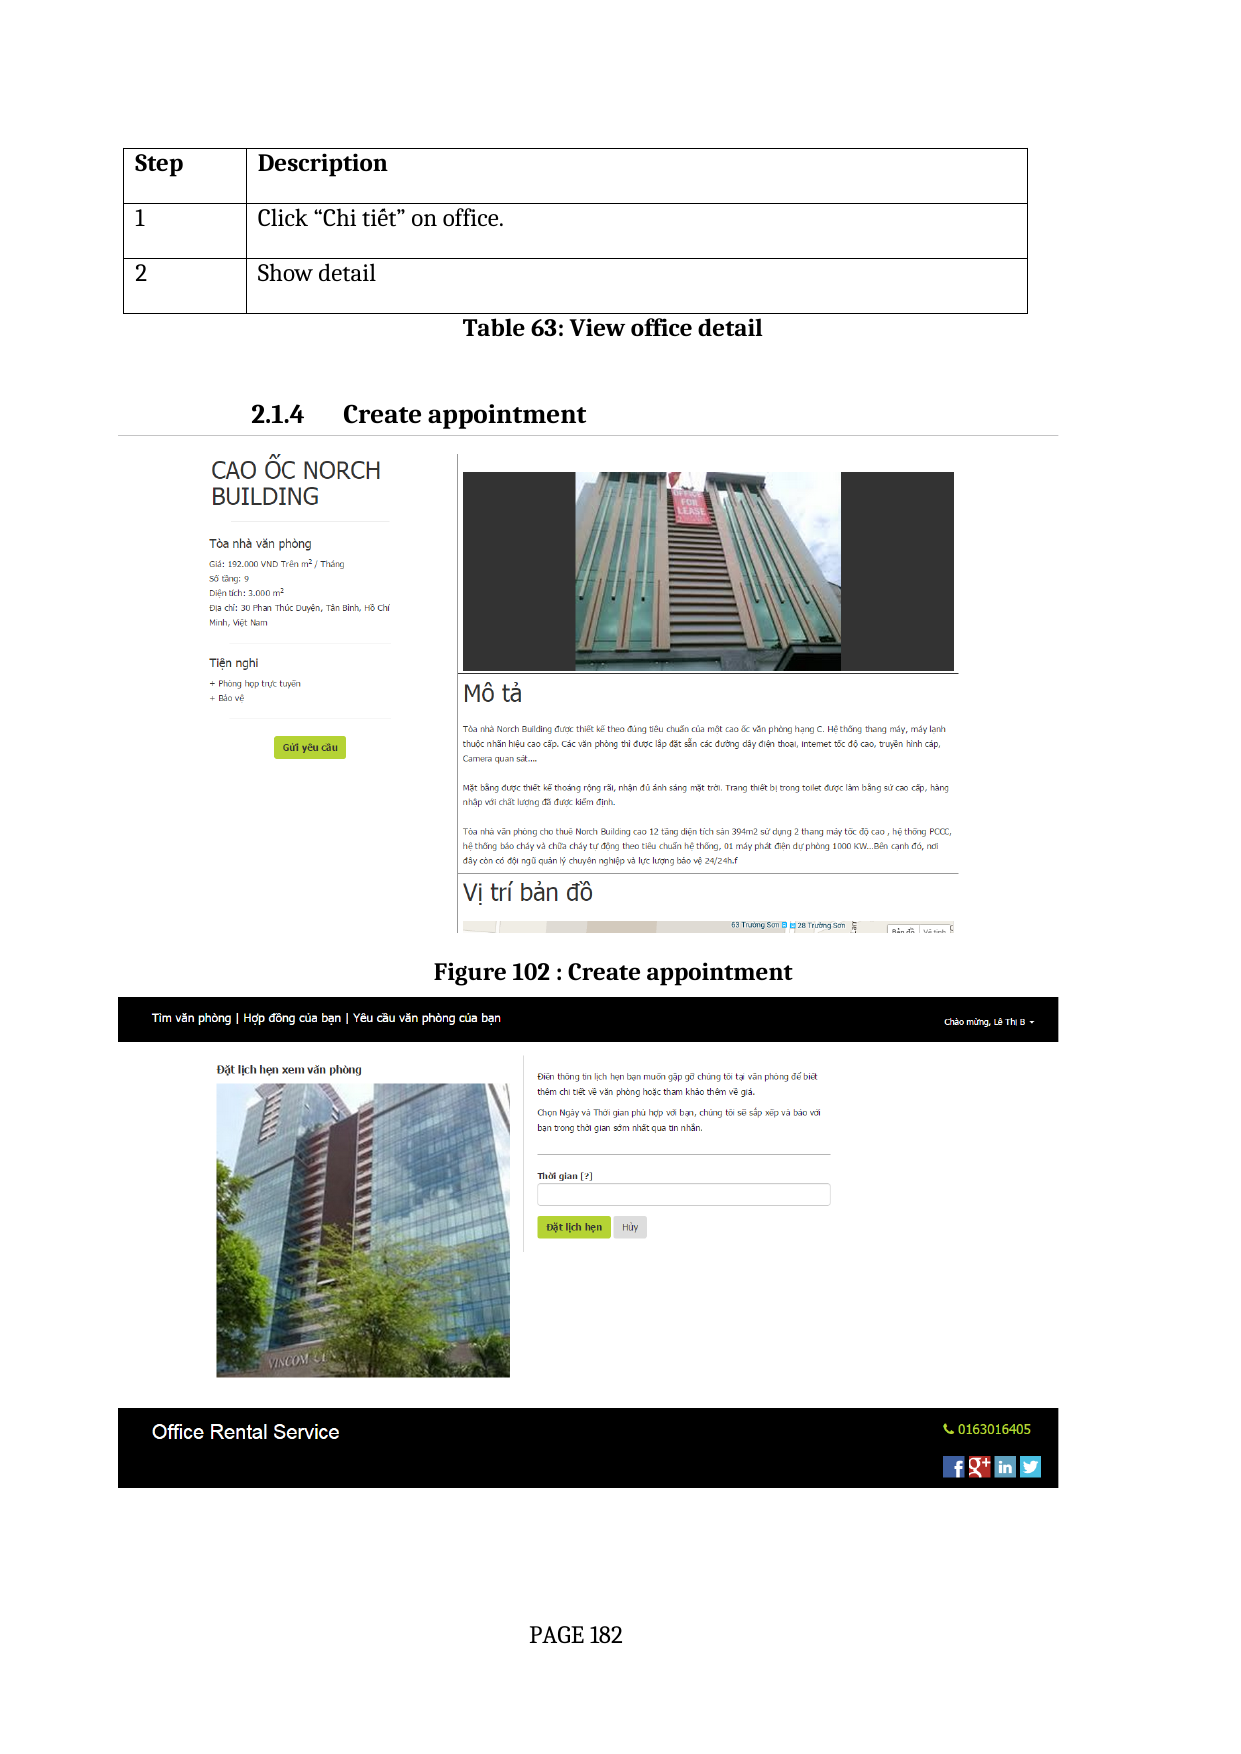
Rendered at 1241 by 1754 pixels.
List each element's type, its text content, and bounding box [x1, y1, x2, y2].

picture [118, 989, 1059, 1488]
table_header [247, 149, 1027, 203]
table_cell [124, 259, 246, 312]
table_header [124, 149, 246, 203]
subtitle Create appointment [251, 399, 1033, 430]
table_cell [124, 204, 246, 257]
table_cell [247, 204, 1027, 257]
picture [118, 435, 1059, 933]
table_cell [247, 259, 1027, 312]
